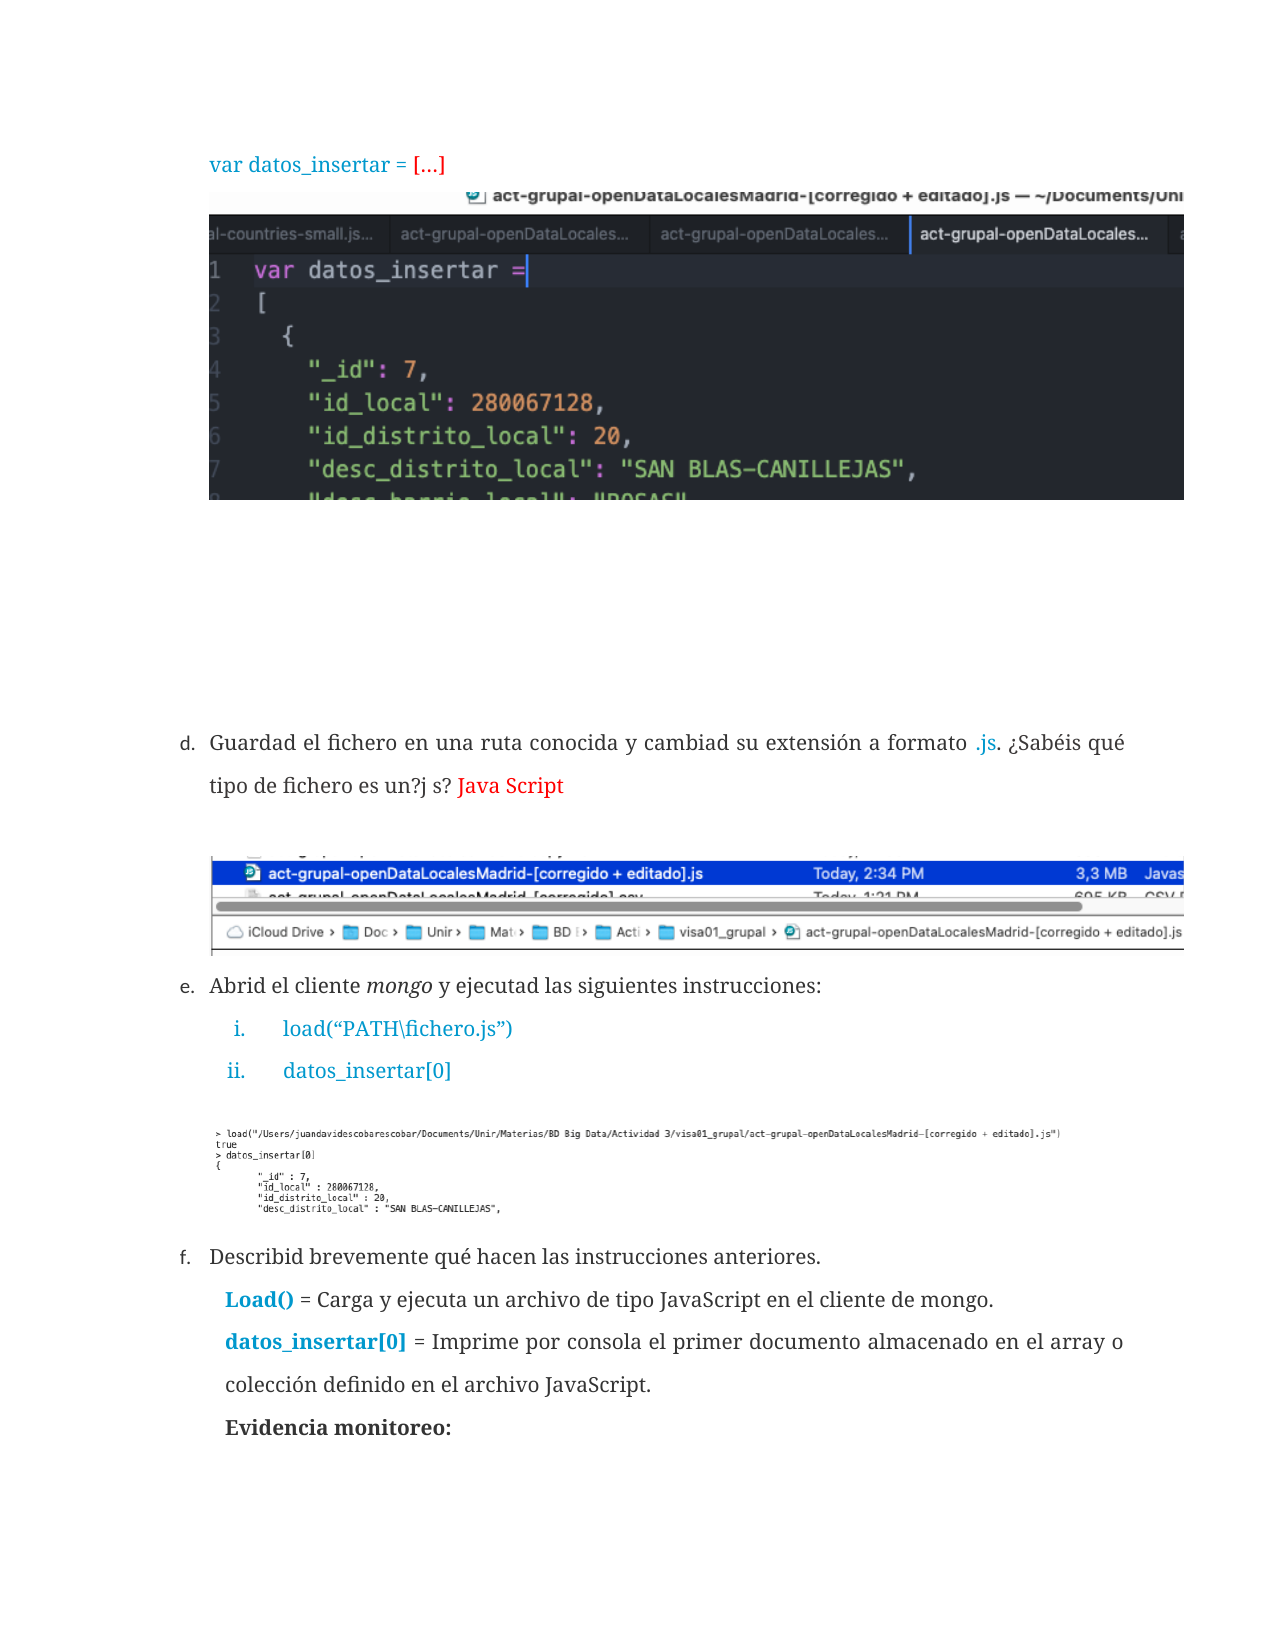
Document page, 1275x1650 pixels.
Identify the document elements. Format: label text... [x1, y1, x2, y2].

picture [209, 856, 1184, 956]
list Abrid el cliente mongo y ejecutad las siguientes instrucciones: [179, 971, 1125, 999]
list load(“PATH\fichero.js”) [245, 1014, 1125, 1042]
list Load() = Carga y ejecuta un archivo de tipo JavaScript en el cliente de mongo. [225, 1285, 1125, 1313]
list Evidencia monitoreo: [225, 1413, 1125, 1441]
list Describid brevemente qué hacen las instrucciones anteriores. [179, 1242, 1125, 1271]
picture [209, 192, 1184, 500]
list Guardad el fichero en una ruta conocida y cambiad su extensión a formato .js. ¿Sabéis qué tipo de fichero es un?j s? Java Script [179, 728, 1125, 799]
list var datos_insertar = […] [209, 150, 1125, 178]
list datos_insertar[0] = Imprime por consola el primer documento almacenado en el array o colección definido en el archivo JavaScript. [225, 1327, 1125, 1398]
picture [209, 1127, 1066, 1214]
list datos_insertar[0] [245, 1056, 1125, 1085]
